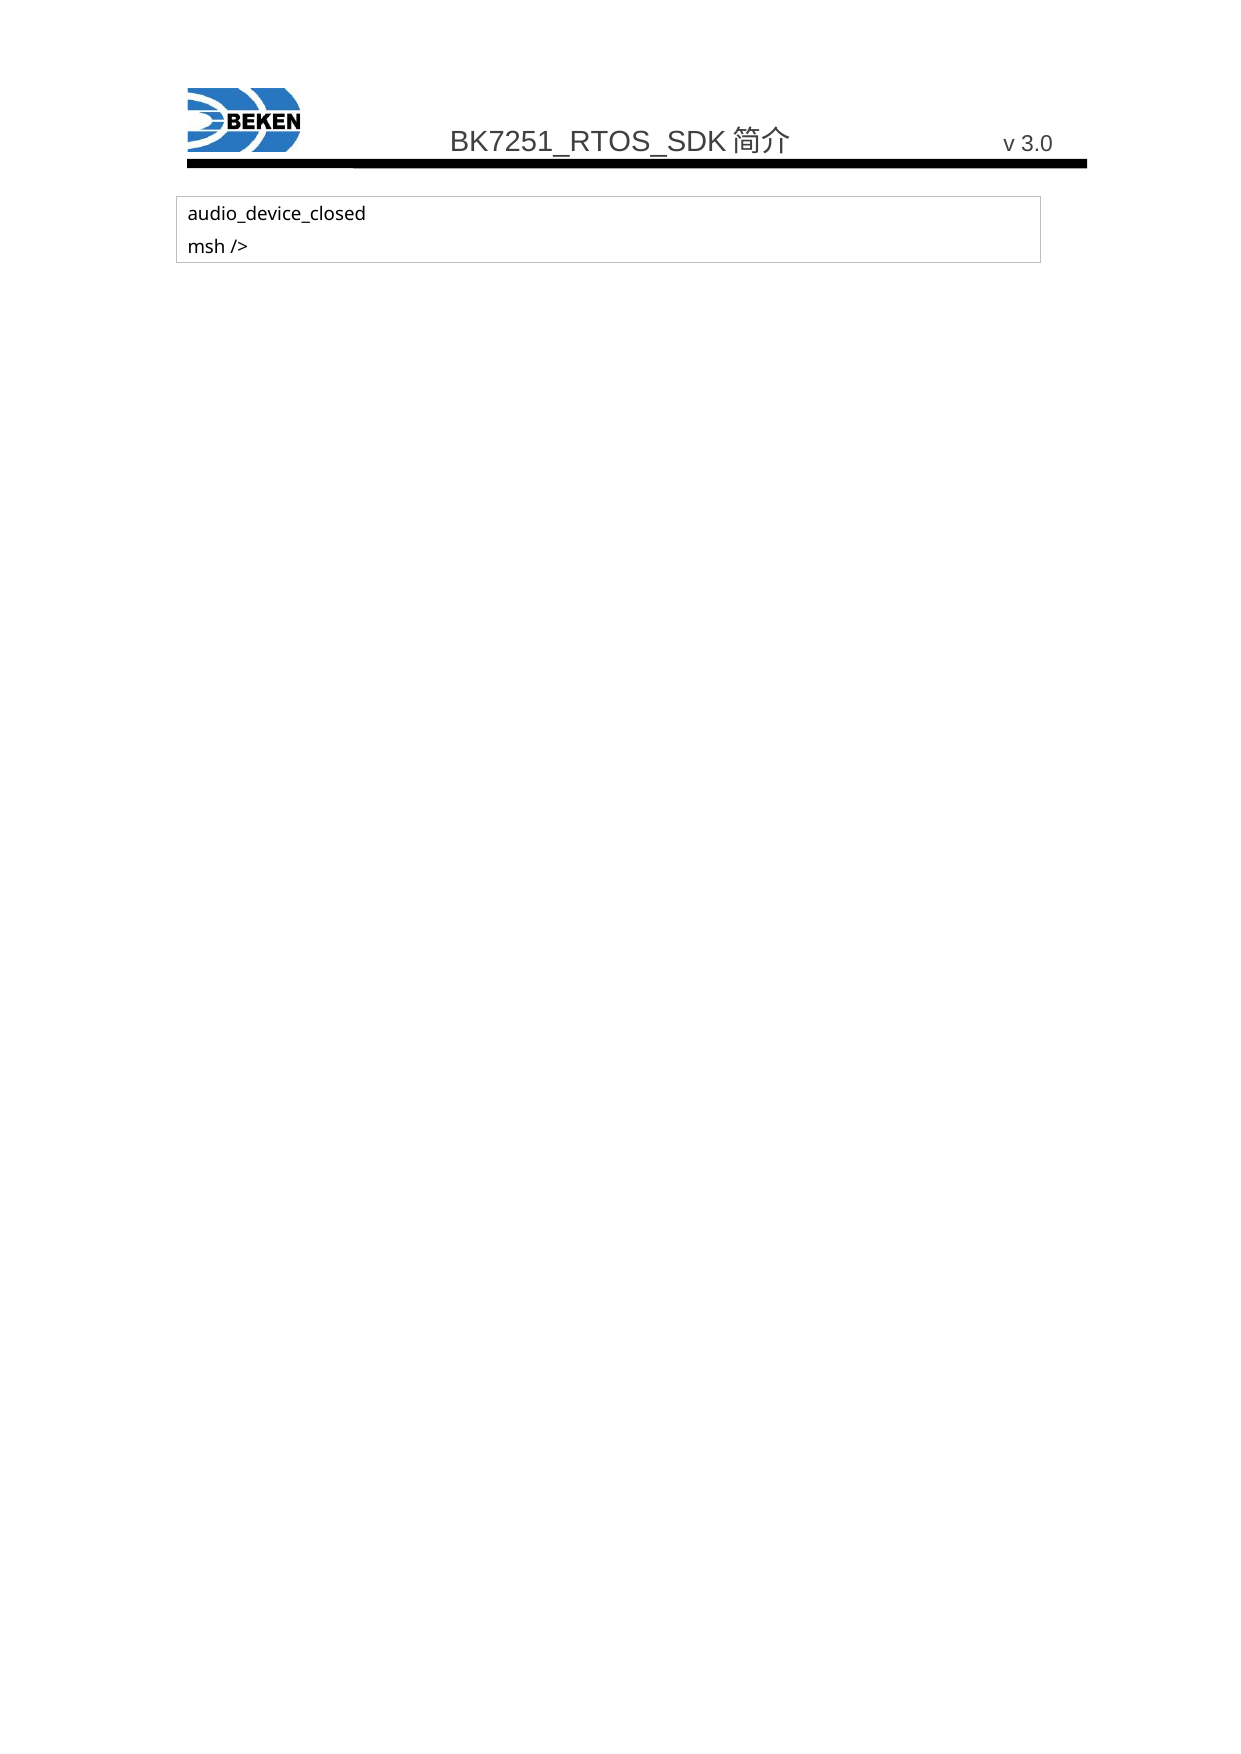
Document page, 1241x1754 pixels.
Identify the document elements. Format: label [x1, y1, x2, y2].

picture [187, 88, 300, 152]
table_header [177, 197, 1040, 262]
